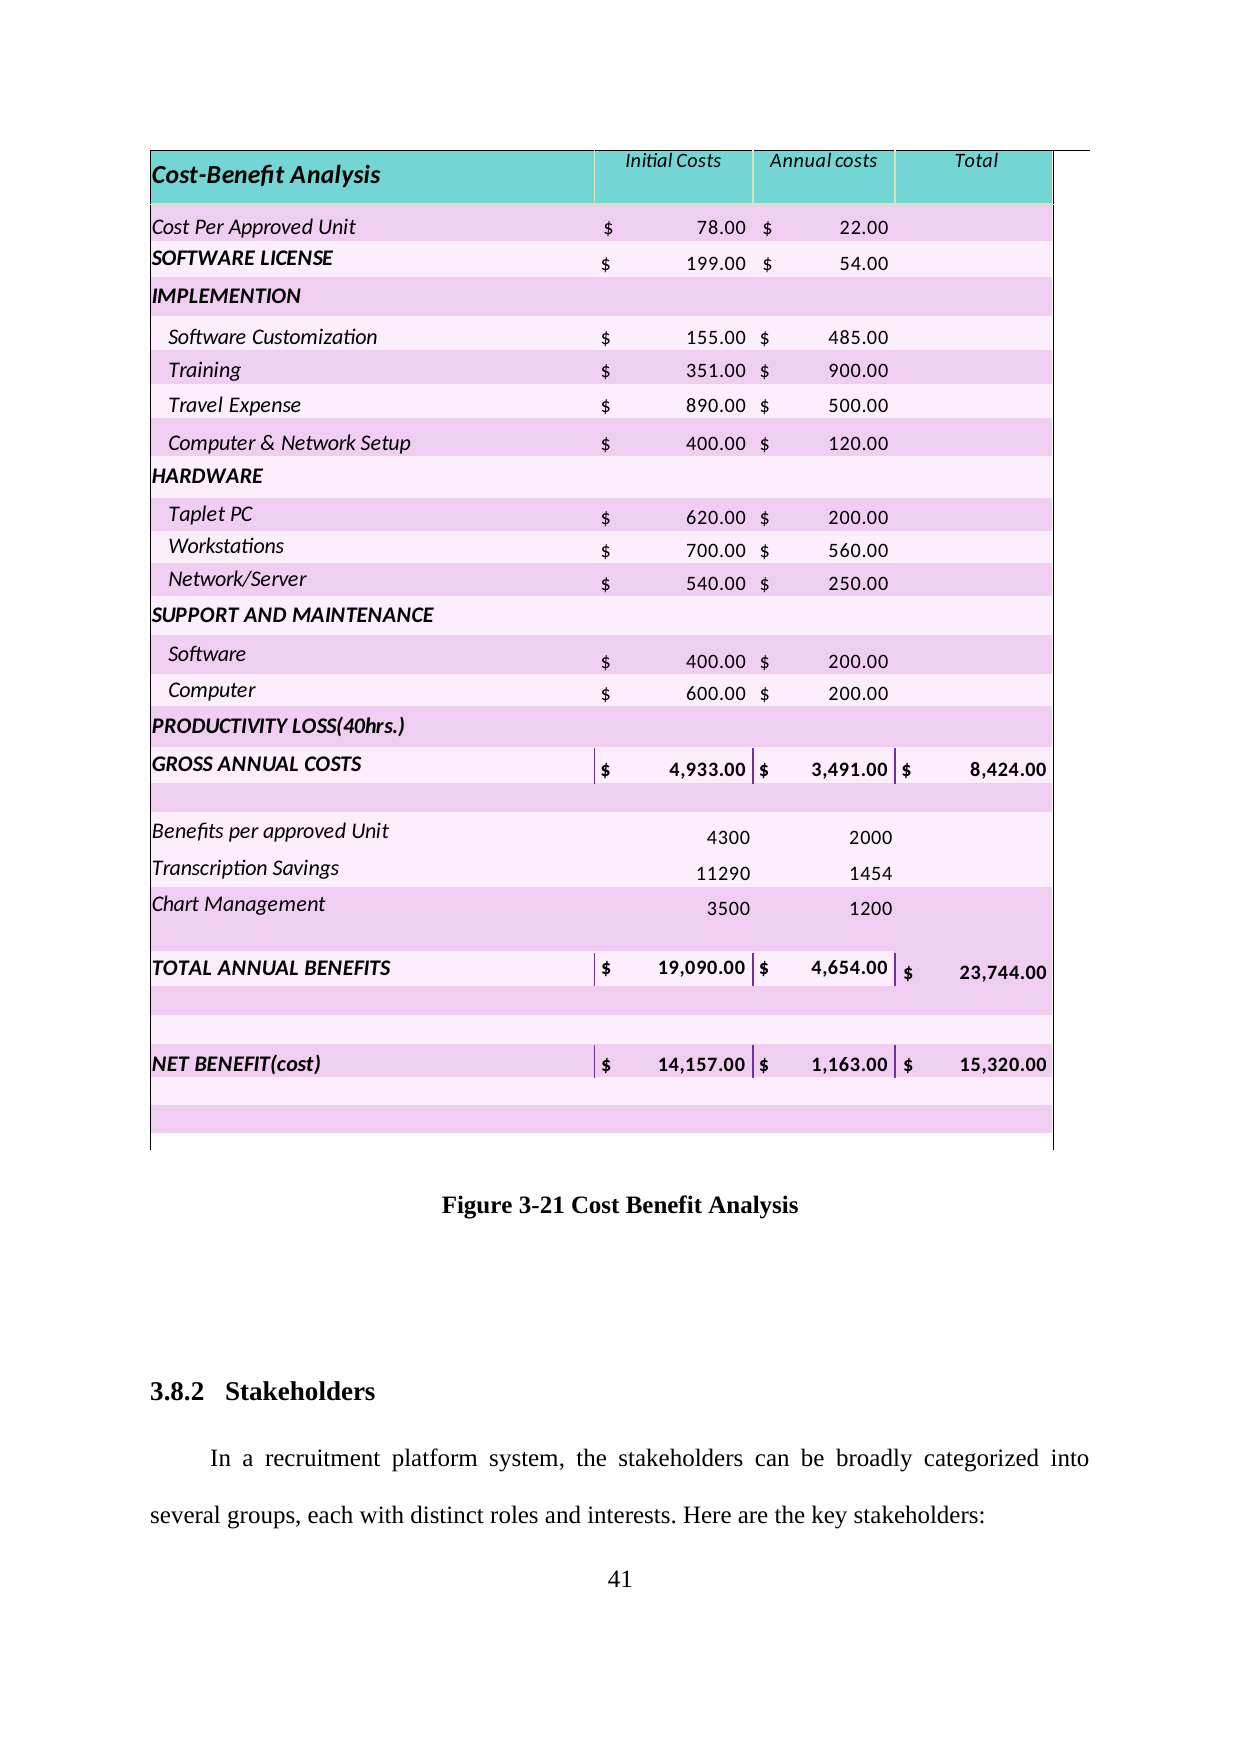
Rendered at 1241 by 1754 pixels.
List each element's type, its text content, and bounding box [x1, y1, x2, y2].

subtitle Stakeholders [150, 1375, 1165, 1407]
text Figure - Cost Benefit Analysis [150, 1190, 1090, 1219]
text In a recruitment platform system, the stakeholders can be broadly categorized into several groups, each with distinct roles and interests. Here are the key stakeholders: [150, 1443, 1090, 1529]
